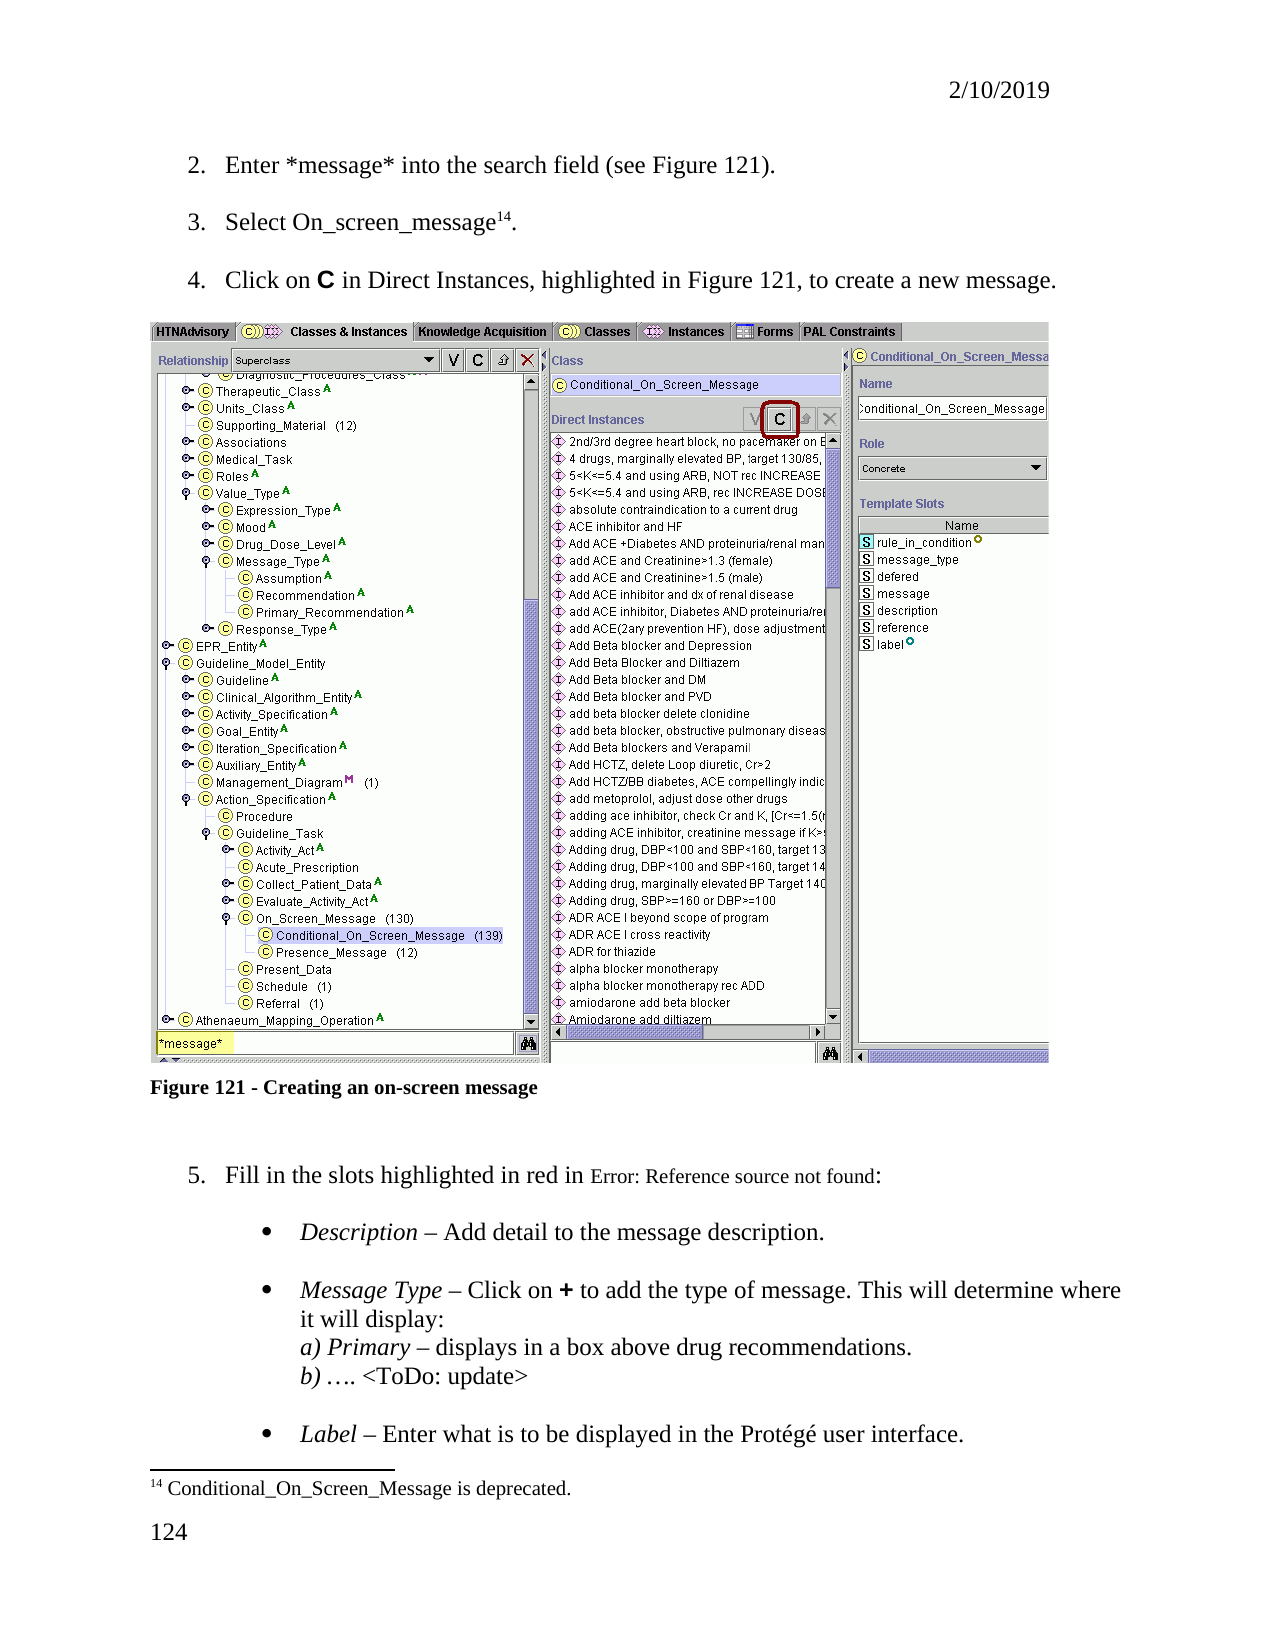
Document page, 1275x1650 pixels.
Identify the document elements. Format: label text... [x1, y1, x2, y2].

list Enter *message* into the search field (see Figure 121). [187, 150, 1125, 179]
text b) …. <ToDo: update> [225, 1361, 1125, 1390]
text a) Primary – displays in a box above drug recommendations. [225, 1332, 1125, 1361]
text Figure 121 - Creating an on-screen message [150, 1075, 1125, 1099]
list Select On_screen_message. [187, 207, 1125, 236]
list Message Type – Click on + to add the type of message. This will determine where it will display: [262, 1275, 1125, 1332]
picture [150, 322, 1049, 1063]
list Label – Enter what is to be displayed in the Protégé user interface. [262, 1419, 1125, 1447]
list Description – Add detail to the message description. [262, 1217, 1125, 1246]
list Click on C in Direct Instances, highlighted in Figure 121, to create a new message. [187, 265, 1125, 294]
